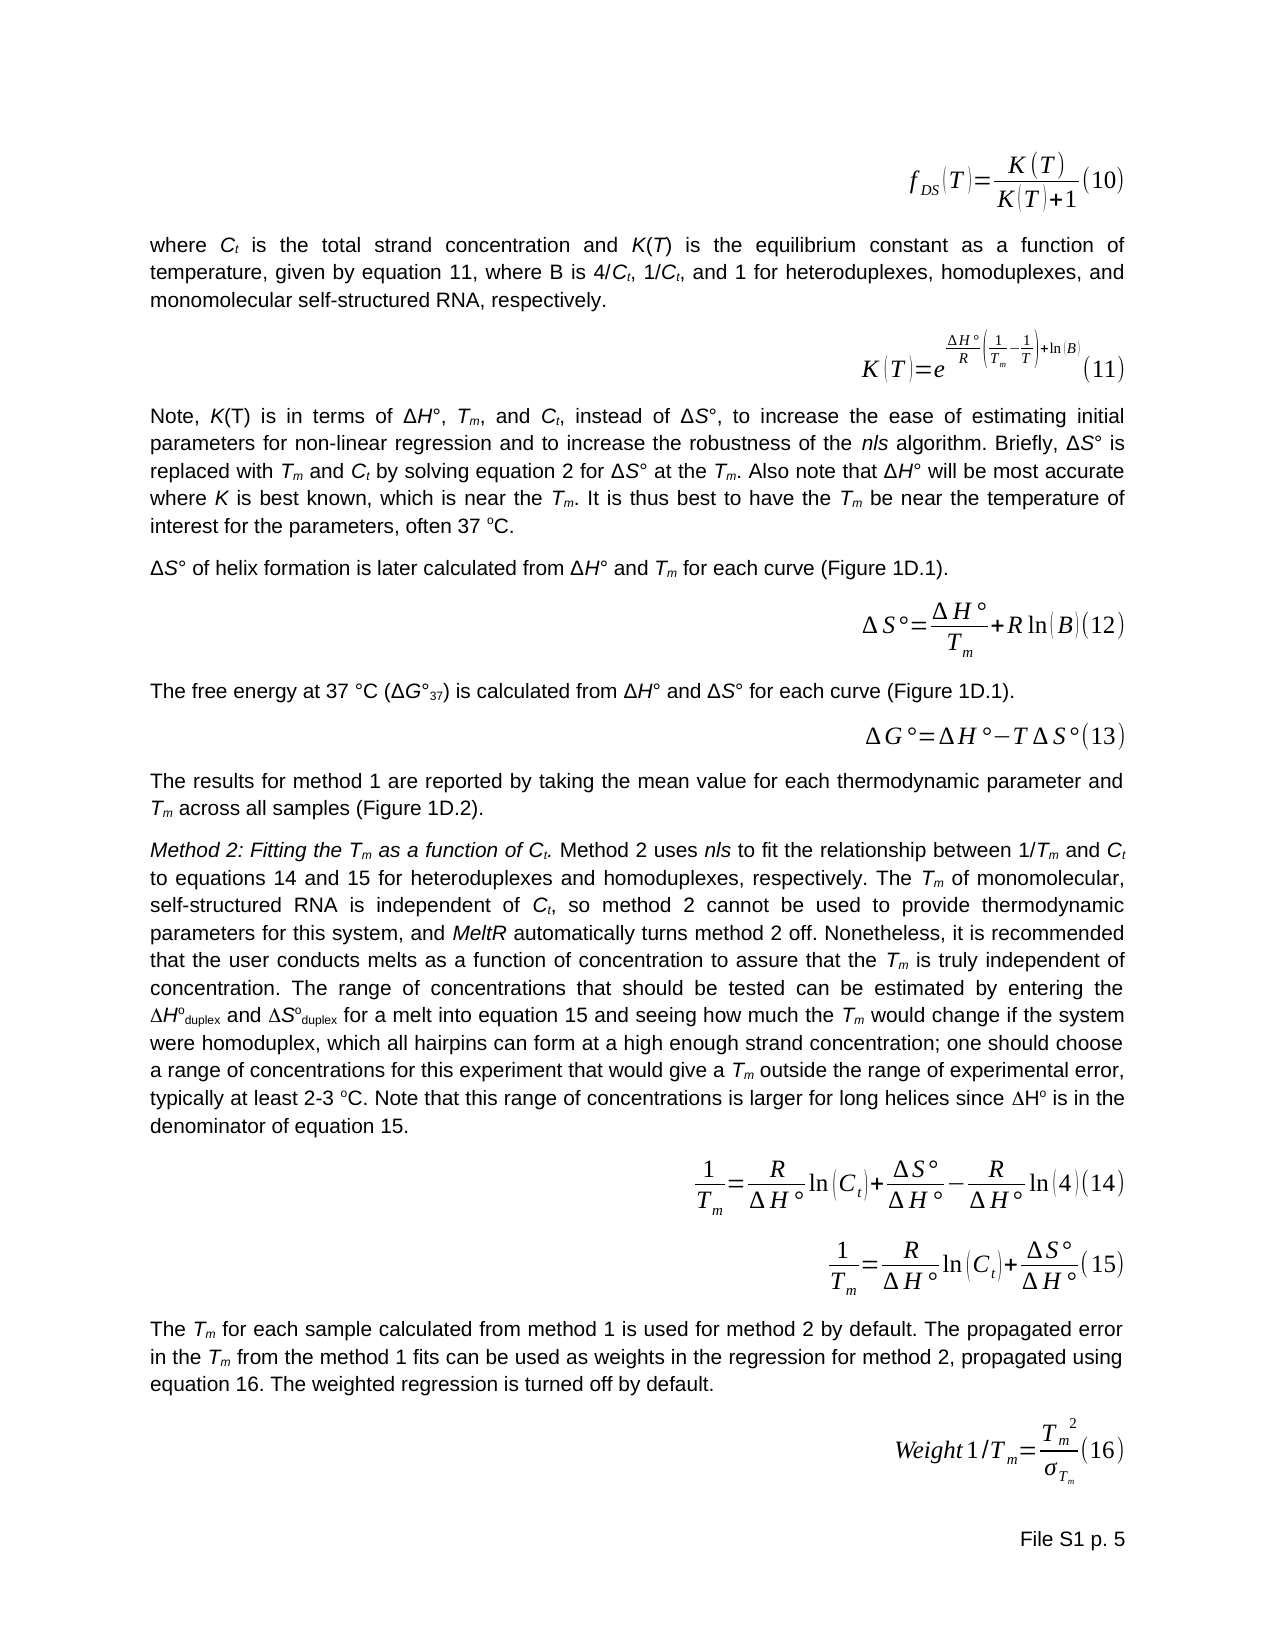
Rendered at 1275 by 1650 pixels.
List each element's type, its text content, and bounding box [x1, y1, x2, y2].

text The Tm for each sample calculated from method 1 is used for method 2 by default. The propagated error in the Tm from the method 1 fits can be used as weights in the regression for method 2, propagated using equation 16. The weighted regression is turned off by default. [150, 1317, 1125, 1396]
text Method 2: Fitting the Tm as a function of Ct. Method 2 uses nls to fit the relationship between 1/Tm and Ct to equations 14 and 15 for heteroduplexes and homoduplexes, respectively. The Tm of monomolecular, self-structured RNA is independent of Ct, so method 2 cannot be used to provide thermodynamic parameters for this system, and MeltR automatically turns method 2 off. Nonetheless, it is recommended that the user conducts melts as a function of concentration to assure that the Tm is truly independent of concentration. The range of concentrations that should be tested can be estimated by entering the Hoduplex and Soduplex for a melt into equation 15 and seeing how much the Tm would change if the system were homoduplex, which all hairpins can form at a high enough strand concentration; one should choose a range of concentrations for this experiment that would give a Tm outside the range of experimental error, typically at least 2-3 oC. Note that this range of concentrations is larger for long helices since Ho is in the denominator of equation 15. [150, 838, 1125, 1137]
text Note, K(T) is in terms of ΔH°, Tm, and Ct, instead of ΔS°, to increase the ease of estimating initial parameters for non-linear regression and to increase the robustness of the nls algorithm. Briefly, ΔS° is replaced with Tm and Ct by solving equation 2 for ΔS° at the Tm. Also note that ΔH° will be most accurate where K is best known, which is near the Tm. It is thus best to have the Tm be near the temperature of interest for the parameters, often 37 oC. [150, 403, 1125, 537]
text ΔS° of helix formation is later calculated from ΔH° and Tm for each curve (Figure 1D.1). [150, 556, 1125, 579]
text The free energy at 37 °C (ΔG°37) is calculated from ΔH° and ΔS° for each curve (Figure 1D.1). [150, 678, 1125, 702]
text where Ct is the total strand concentration and K(T) is the equilibrium constant as a function of temperature, given by equation 11, where B is 4/Ct, 1/Ct, and 1 for heteroduplexes, homoduplexes, and monomolecular self-structured RNA, respectively. [150, 232, 1125, 311]
text The results for method 1 are reported by taking the mean value for each thermodynamic parameter and Tm across all samples (Figure 1D.2). [150, 769, 1125, 820]
